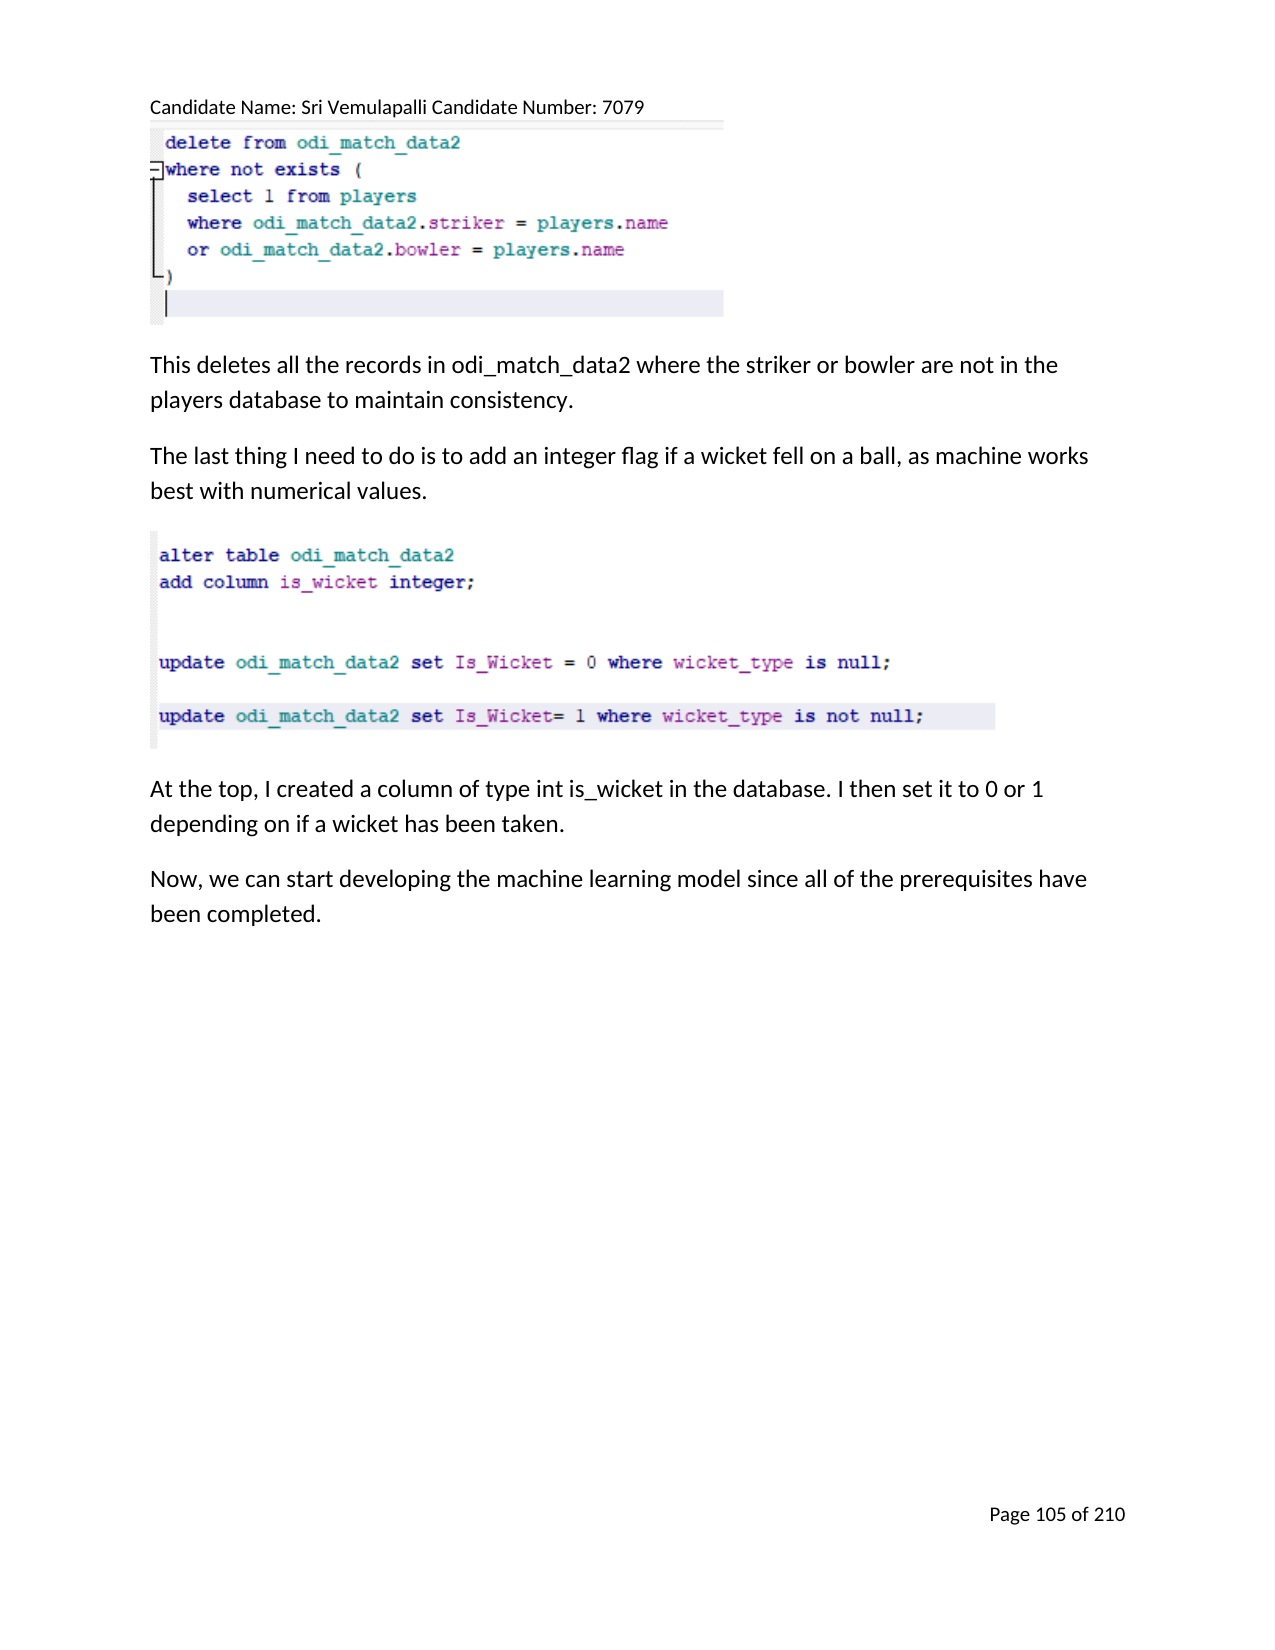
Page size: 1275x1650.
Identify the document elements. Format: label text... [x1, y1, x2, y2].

text Now, we can start developing the machine learning model since all of the prerequisites have been completed. [150, 864, 1125, 929]
picture [150, 531, 996, 749]
text This deletes all the records in odi_match_data2 where the striker or bowler are not in the players database to maintain consistency. [150, 349, 1125, 415]
text At the top, I created a column of type int is_wicket in the database. I then set it to 0 or 1 depending on if a wicket has been taken. [150, 773, 1125, 838]
picture [150, 120, 724, 325]
text The last thing I need to do is to add an integer flag if a wicket fell on a ball, as machine works best with numerical values. [150, 440, 1125, 506]
